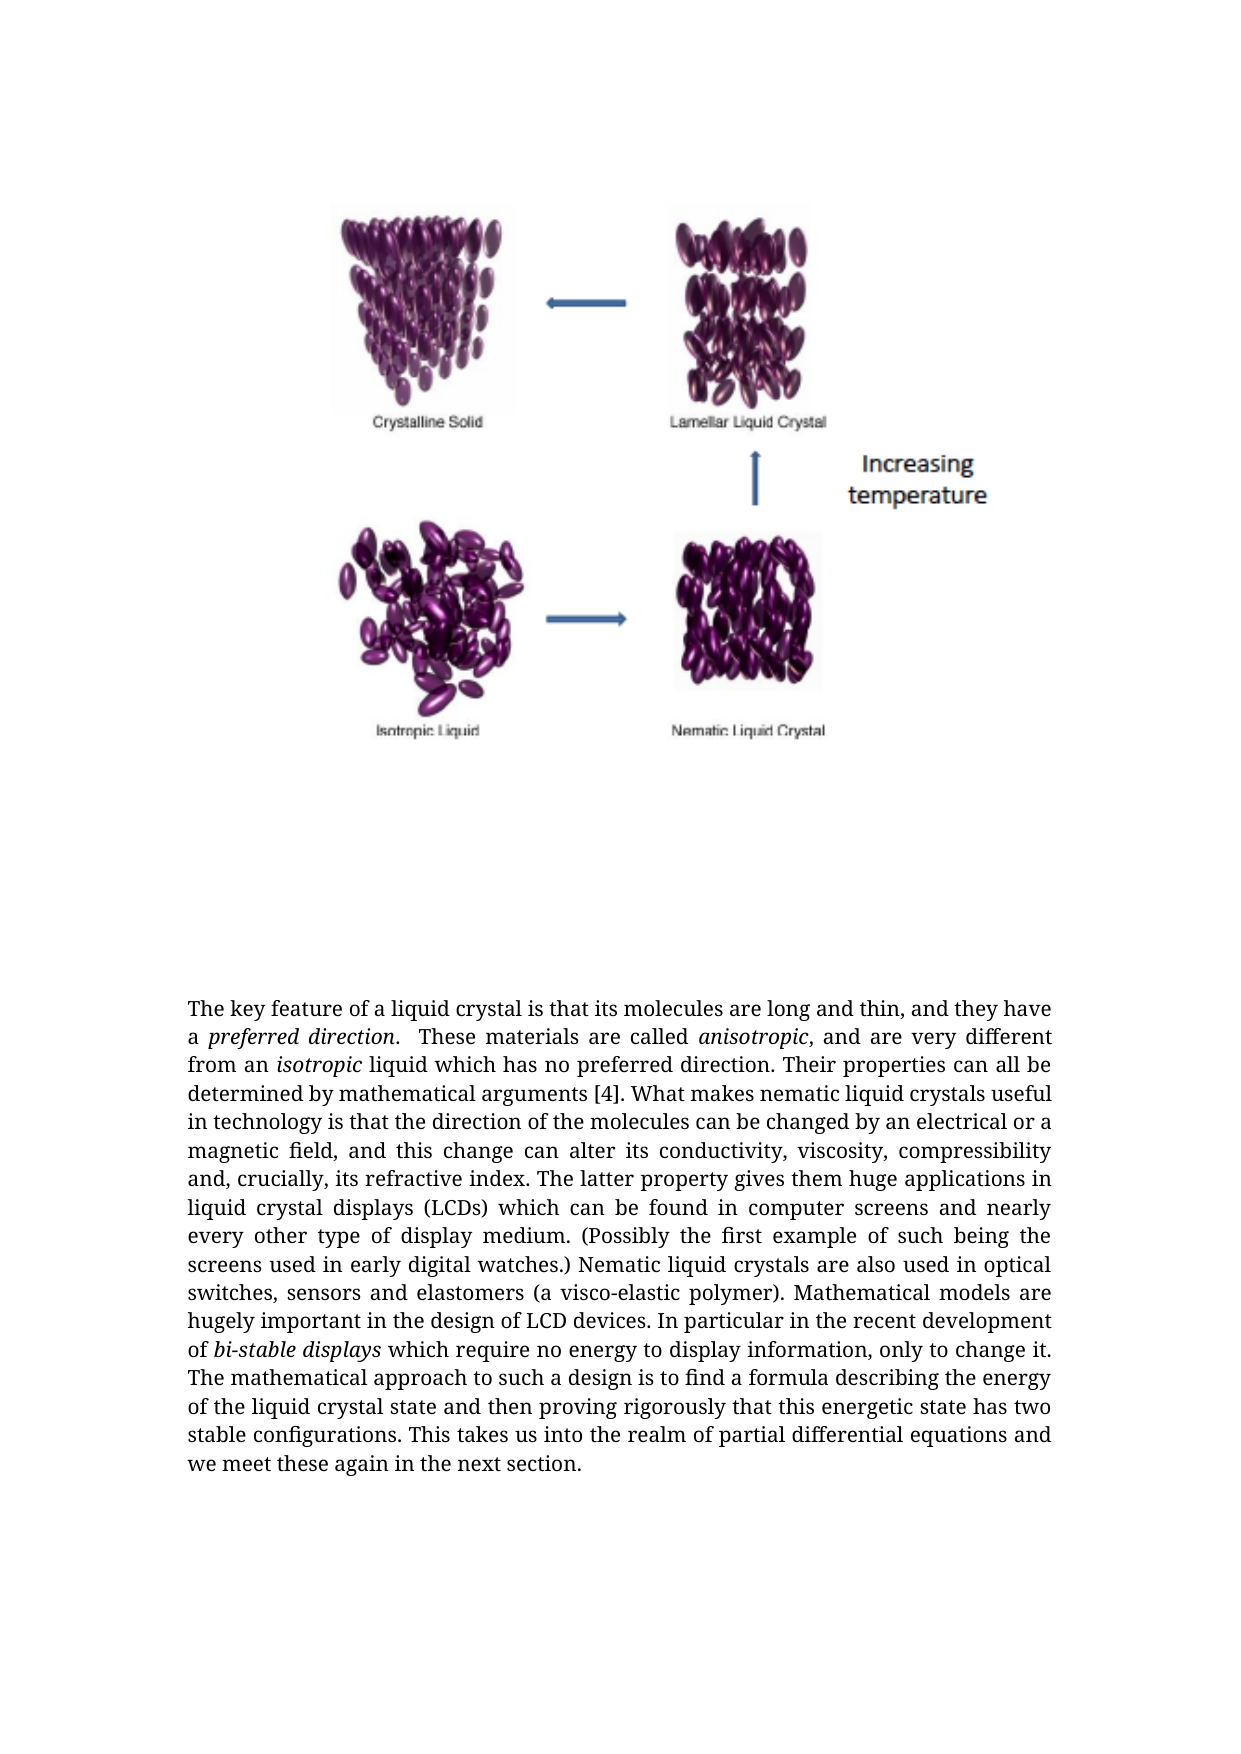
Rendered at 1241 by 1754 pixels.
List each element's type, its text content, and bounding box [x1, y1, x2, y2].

picture [240, 194, 1027, 743]
text The key feature of a liquid crystal is that its molecules are long and thin, and they have a preferred direction. These materials are called anisotropic, and are very different from an isotropic liquid which has no preferred direction. Their properties can all be determined by mathematical arguments [4]. What makes nematic liquid crystals useful in technology is that the direction of the molecules can be changed by an electrical or a magnetic field, and this change can alter its conductivity, viscosity, compressibility and, crucially, its refractive index. The latter property gives them huge applications in liquid crystal displays (LCDs) which can be found in computer screens and nearly every other type of display medium. (Possibly the first example of such being the screens used in early digital watches.) Nematic liquid crystals are also used in optical switches, sensors and elastomers (a visco-elastic polymer). Mathematical models are hugely important in the design of LCD devices. In particular in the recent development of bi-stable displays which require no energy to display information, only to change it. The mathematical approach to such a design is to find a formula describing the energy of the liquid crystal state and then proving rigorously that this energetic state has two stable configurations. This takes us into the realm of partial differential equations and we meet these again in the next section. [187, 962, 1053, 1446]
